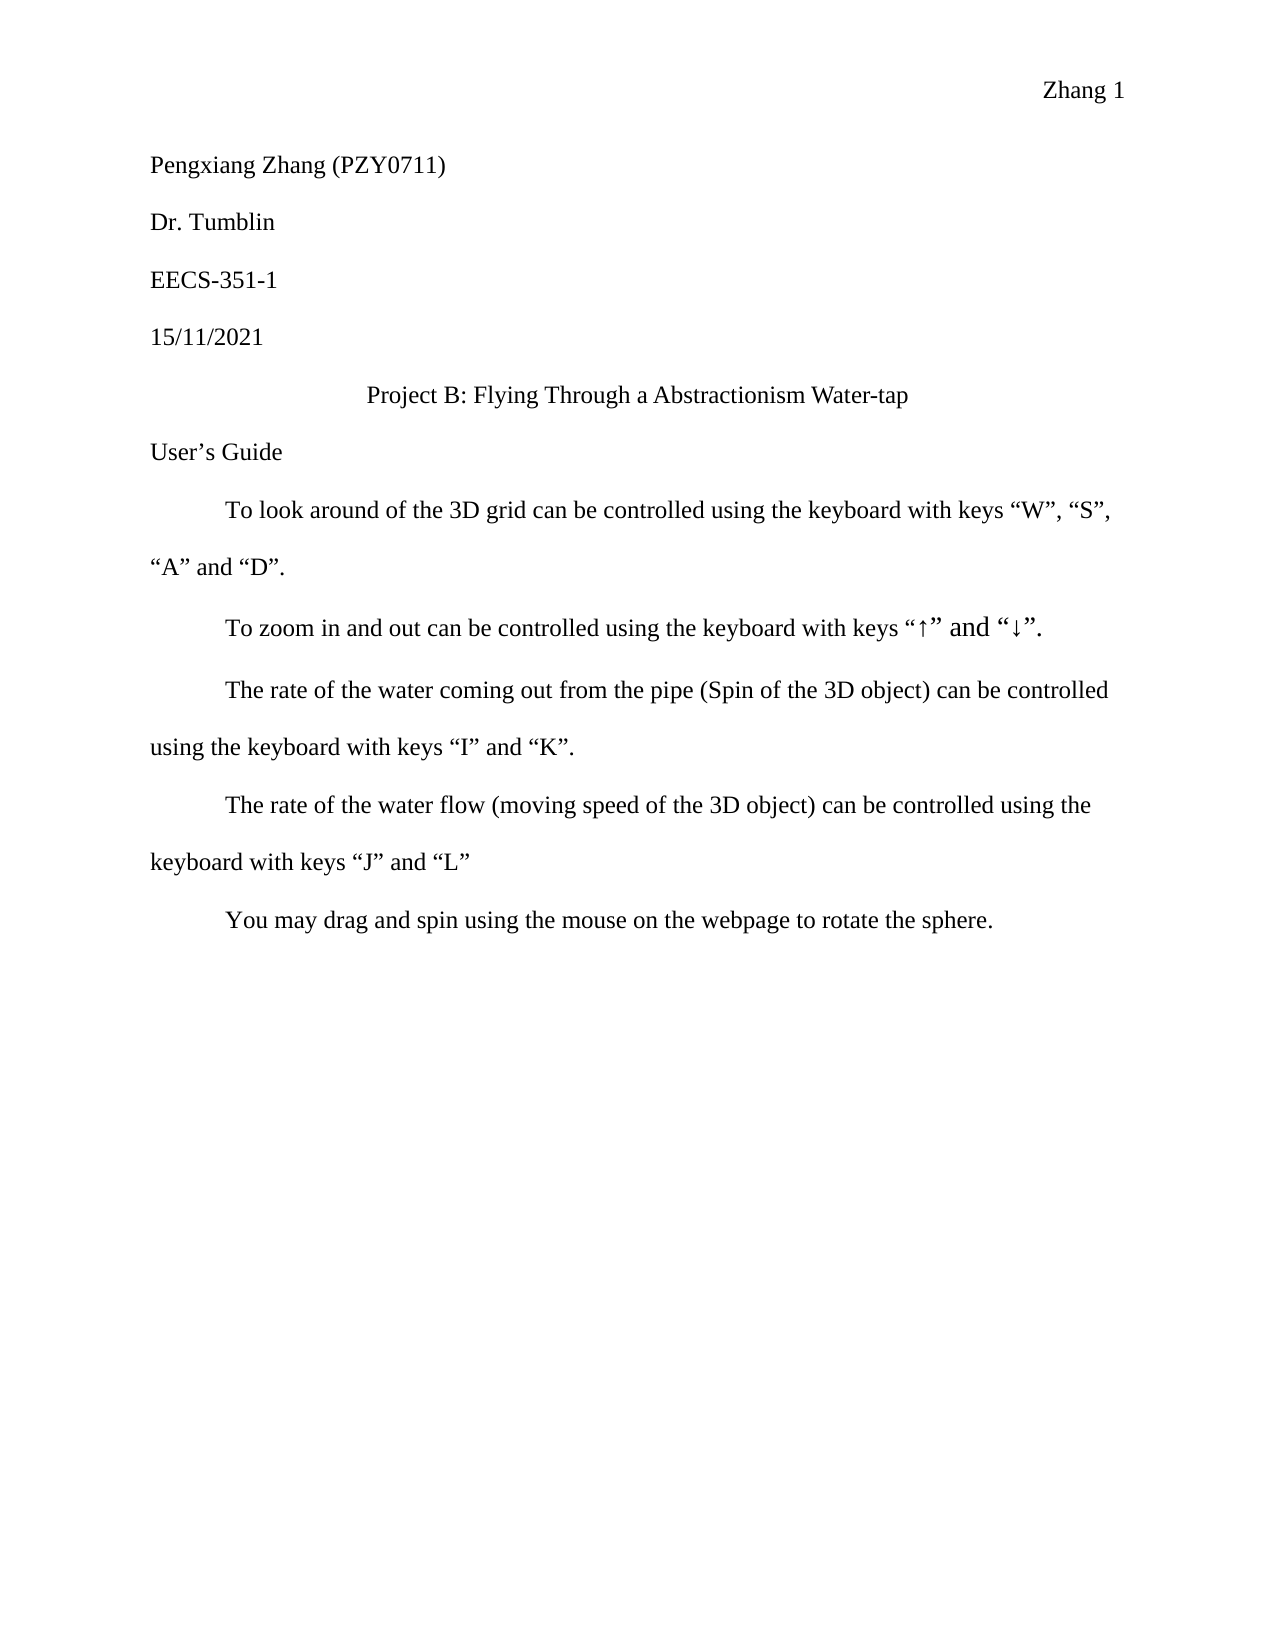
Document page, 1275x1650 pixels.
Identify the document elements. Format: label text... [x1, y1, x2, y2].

text To zoom in and out can be controlled using the keyboard with keys “↑” and “↓”. [150, 610, 1125, 642]
text You may drag and spin using the mouse on the webpage to rotate the sphere. [150, 905, 1125, 933]
text The rate of the water flow (moving speed of the 3D object) can be controlled using the keyboard with keys “J” and “L” [150, 790, 1125, 876]
text To look around of the 3D grid can be controlled using the keyboard with keys “W”, “S”, “A” and “D”. [150, 495, 1125, 581]
text Pengxiang Zhang (PZY0711) [150, 150, 1125, 179]
text EECS-351-1 [150, 265, 1125, 294]
text Dr. Tumblin [150, 207, 1125, 236]
text The rate of the water coming out from the pipe (Spin of the 3D object) can be controlled using the keyboard with keys “I” and “K”. [150, 675, 1125, 761]
title Project B: Flying Through a Abstractionism Water-tap [150, 380, 1125, 409]
subtitle User’s Guide [150, 437, 1125, 466]
text 15/11/2021 [150, 322, 1125, 351]
